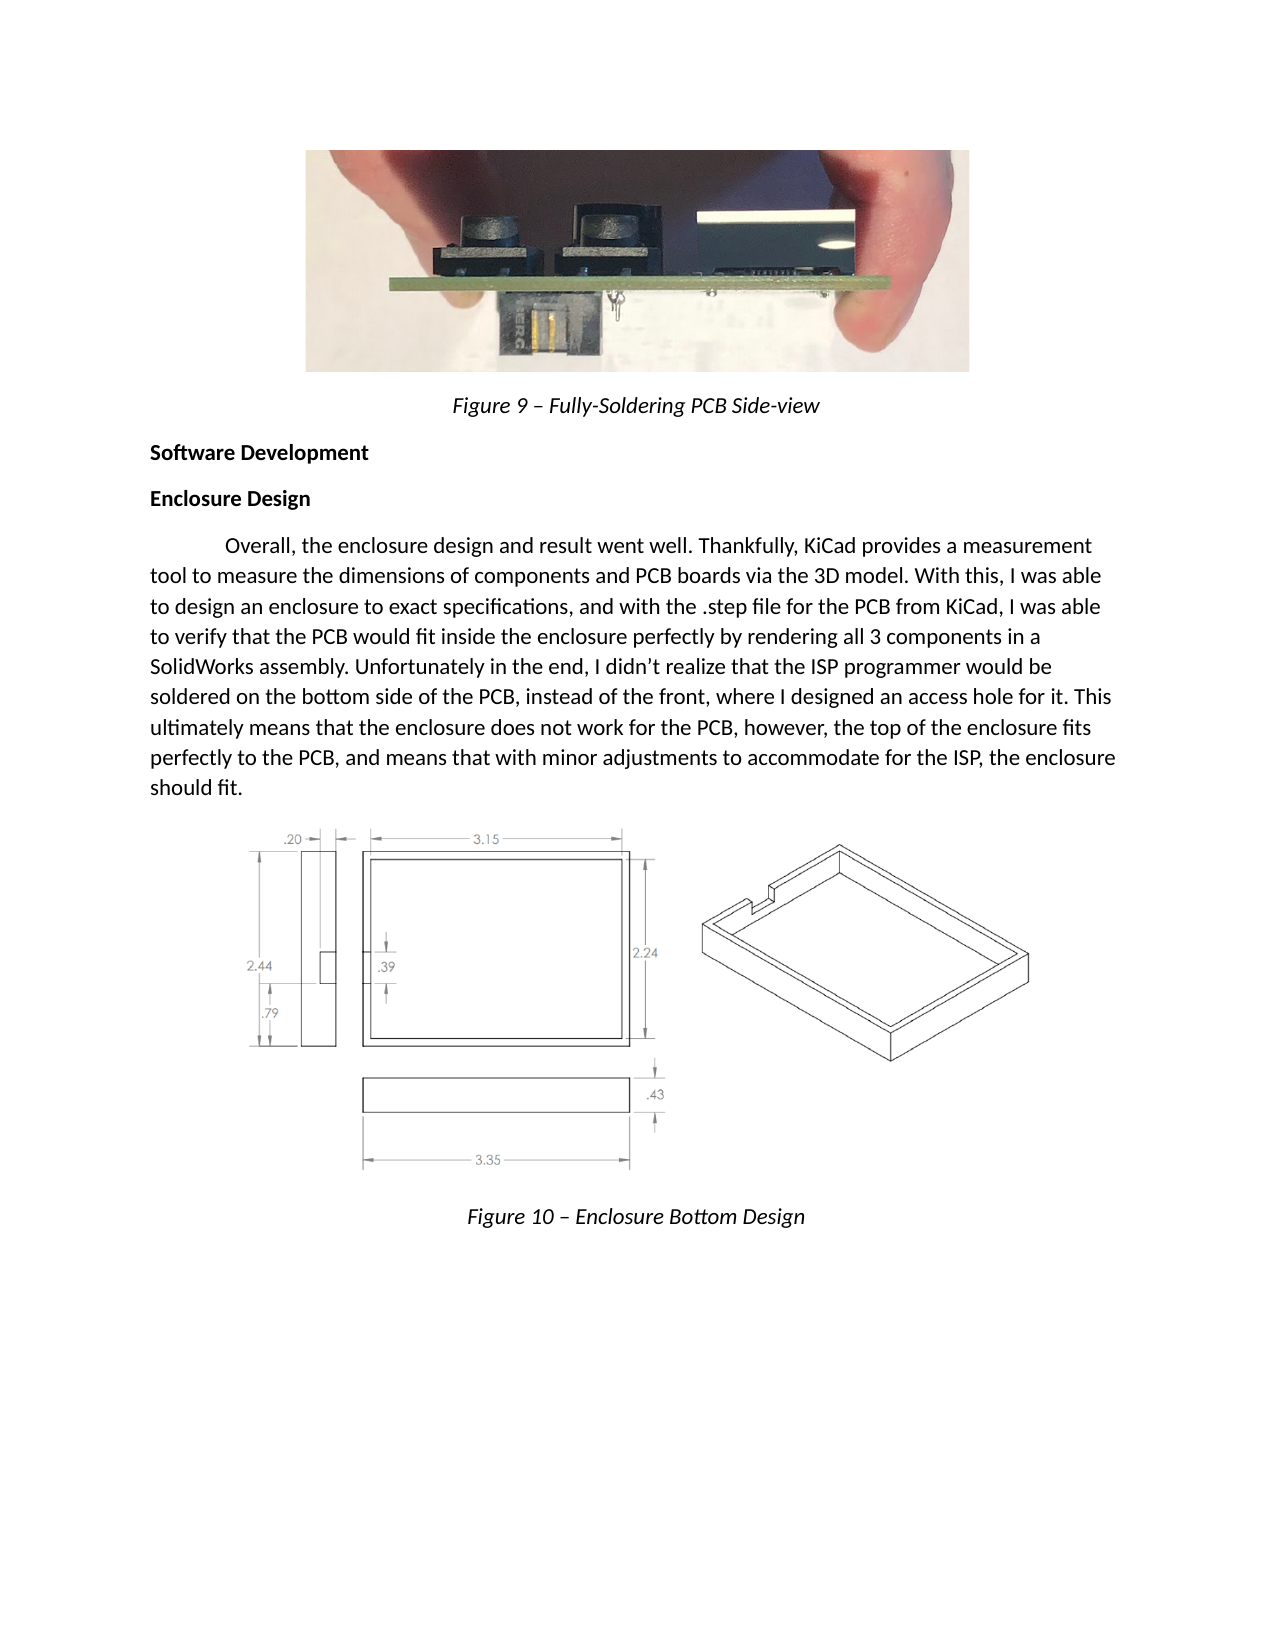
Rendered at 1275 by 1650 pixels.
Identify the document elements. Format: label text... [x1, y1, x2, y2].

text Enclosure Design [150, 484, 1125, 512]
picture [237, 820, 1038, 1184]
text Figure 9 – Fully-Soldering PCB Side-view [150, 391, 1125, 419]
text Figure 10 – Enclosure Bottom Design [150, 1202, 1125, 1231]
picture [305, 150, 970, 372]
text Software Development [150, 438, 1125, 466]
text Overall, the enclosure design and result went well. Thankfully, KiCad provides a measurement tool to measure the dimensions of components and PCB boards via the 3D model. With this, I was able to design an enclosure to exact specifications, and with the .step file for the PCB from KiCad, I was able to verify that the PCB would fit inside the enclosure perfectly by rendering all 3 components in a SolidWorks assembly. Unfortunately in the end, I didn’t realize that the ISP programmer would be soldered on the bottom side of the PCB, instead of the front, where I designed an access hole for it. This ultimately means that the enclosure does not work for the PCB, however, the top of the enclosure fits perfectly to the PCB, and means that with minor adjustments to accommodate for the ISP, the enclosure should fit. [150, 531, 1125, 801]
